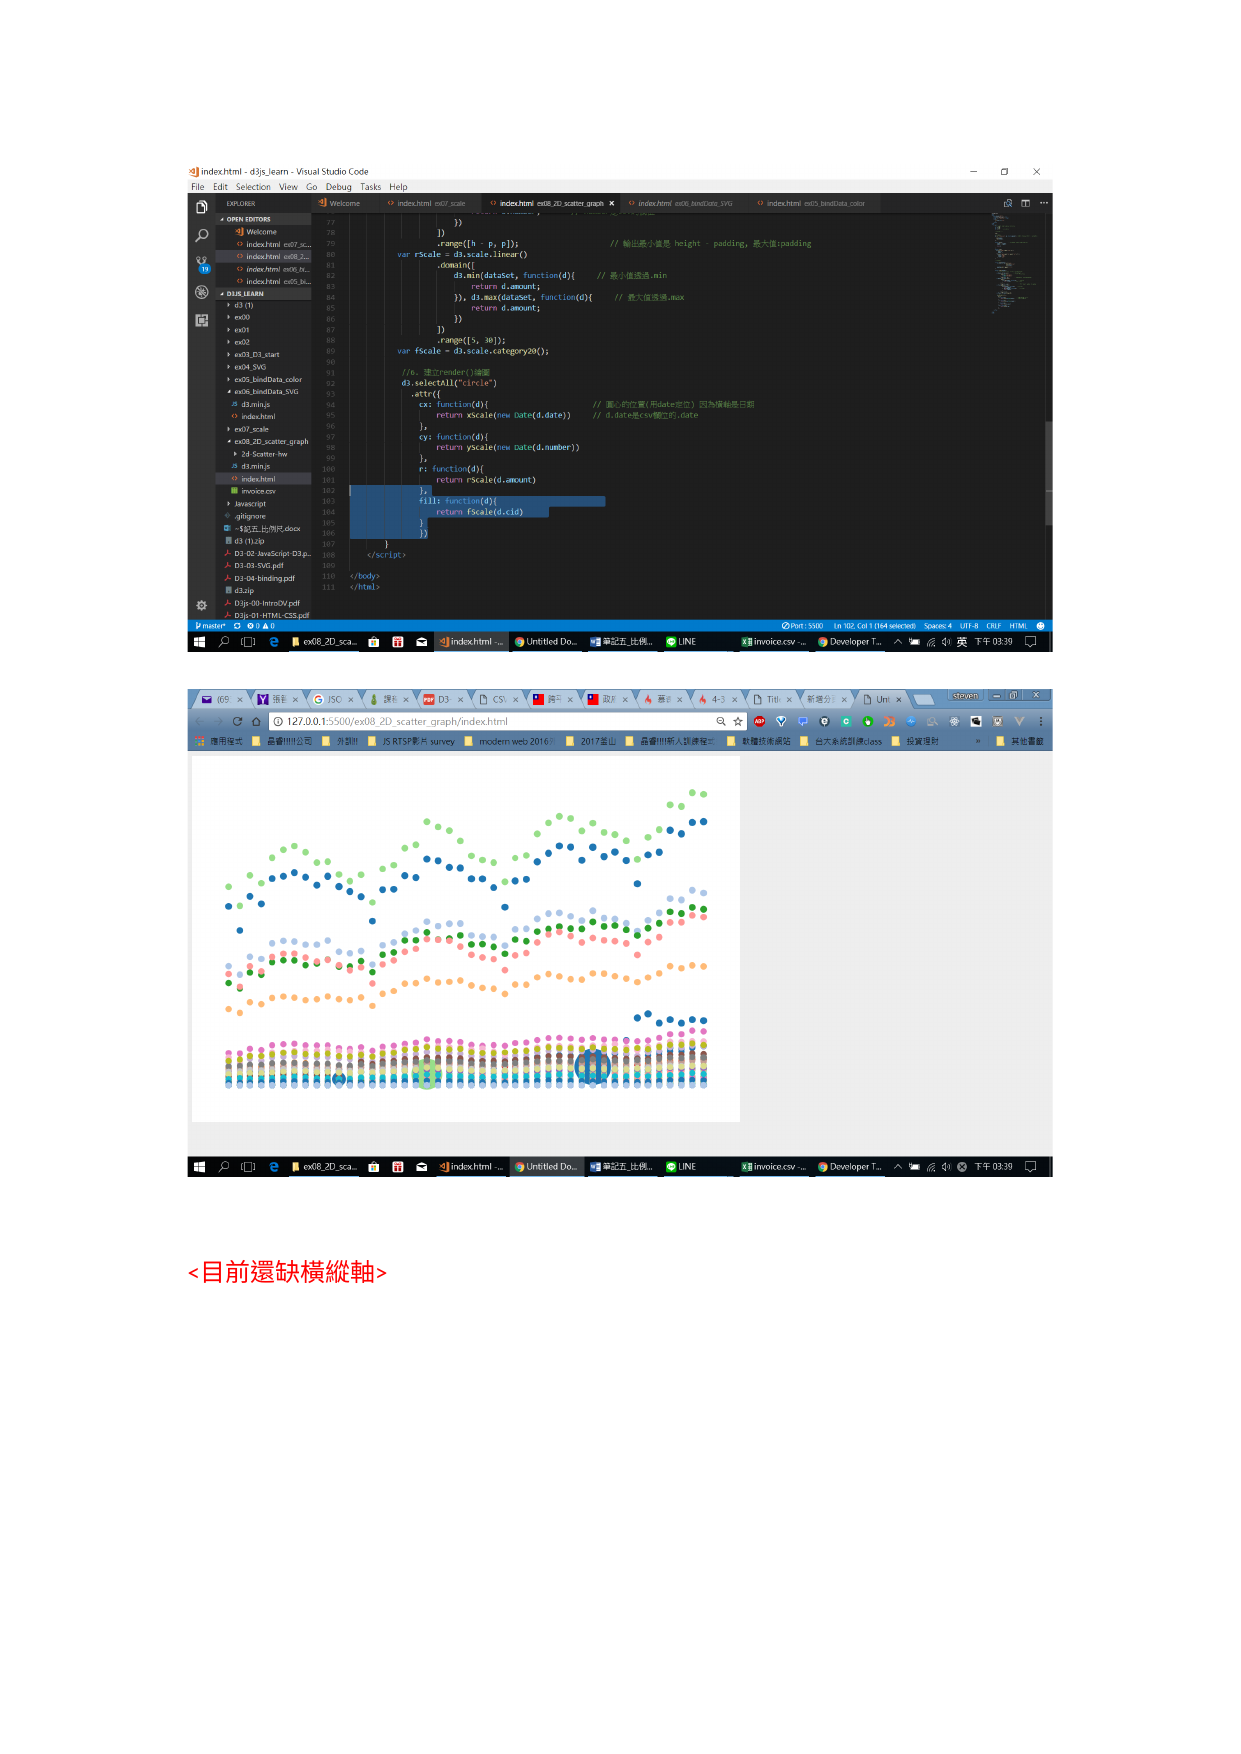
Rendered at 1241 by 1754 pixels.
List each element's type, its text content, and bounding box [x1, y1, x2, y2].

picture [187, 164, 1053, 652]
text <目前還缺橫縱軸> [187, 1252, 1053, 1289]
picture [187, 689, 1053, 1177]
